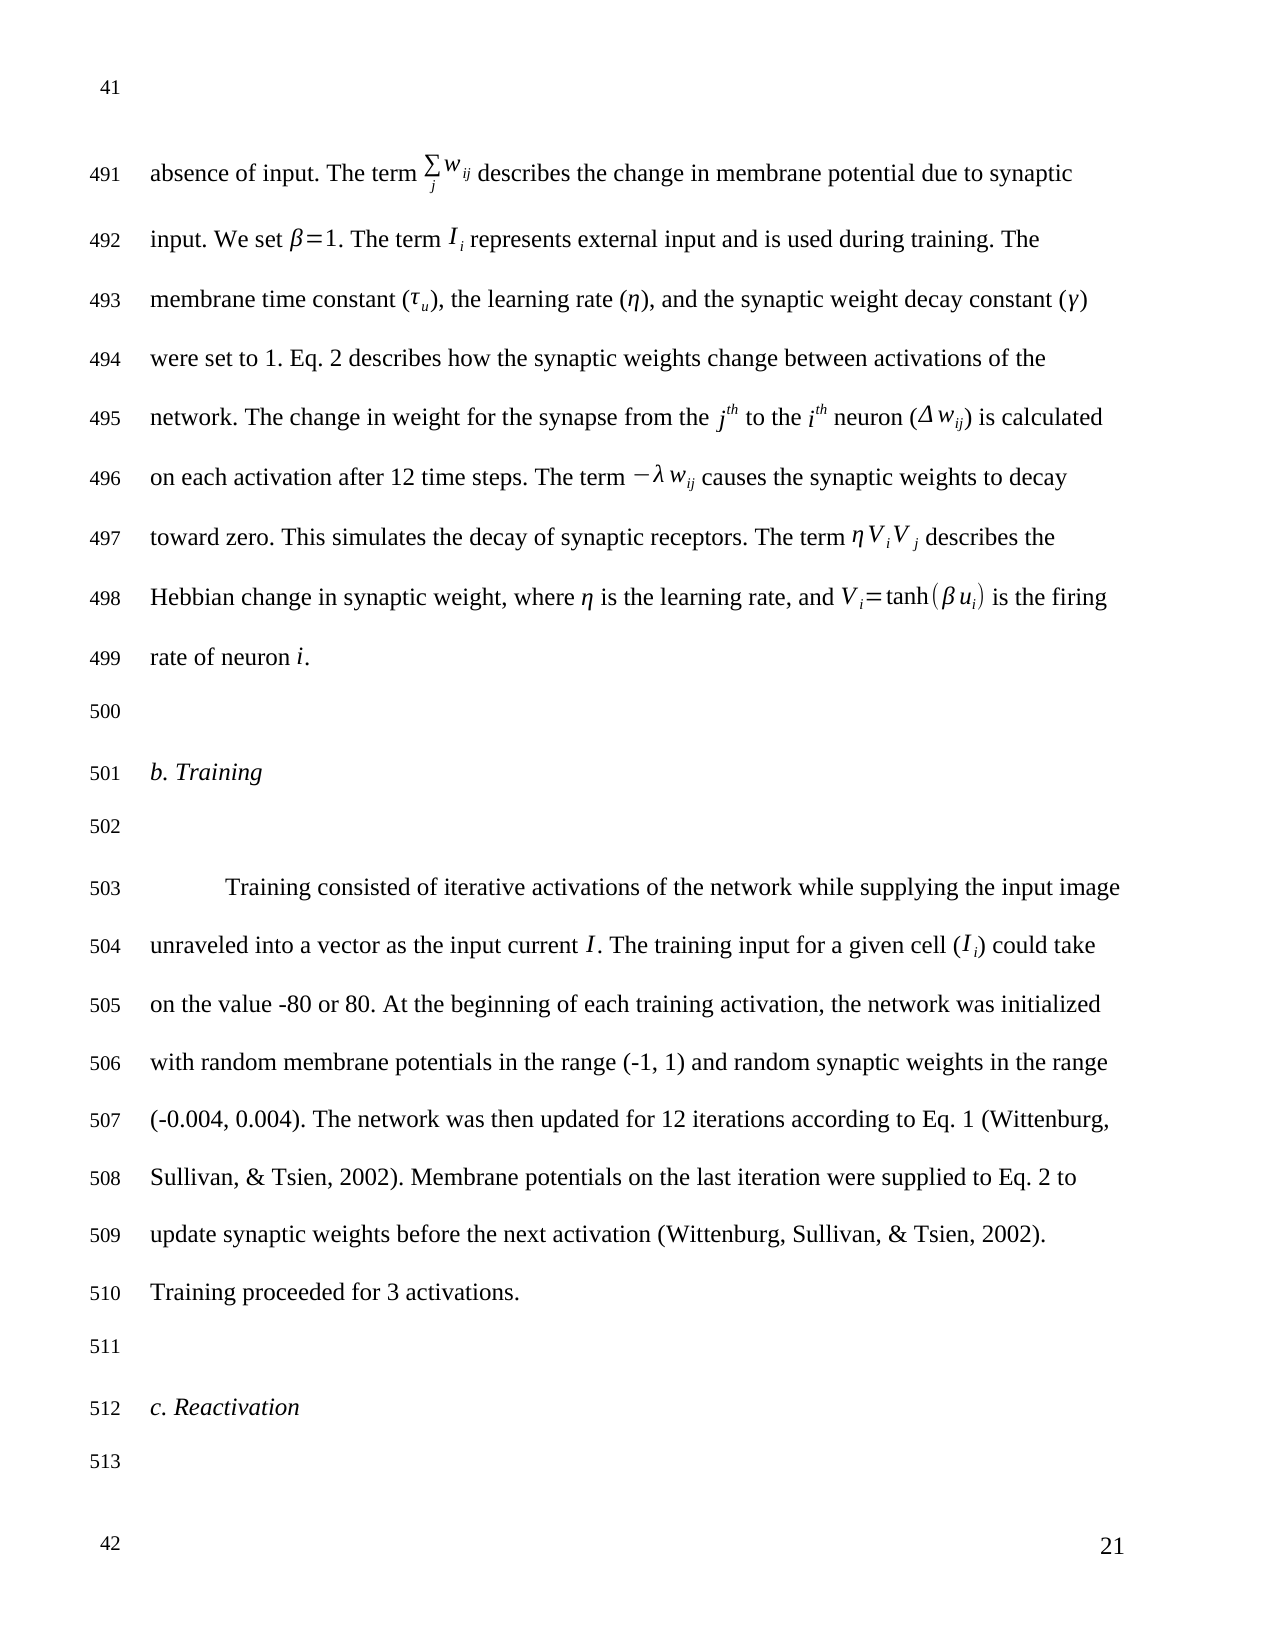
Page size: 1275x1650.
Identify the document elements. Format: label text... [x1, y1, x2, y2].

text b. Training [150, 757, 1125, 785]
text c. Reactivation [150, 1392, 1125, 1421]
text Training consisted of iterative activations of the network while supplying the input image unraveled into a vector as the input current . The training input for a given cell () could take on the value -80 or 80. At the beginning of each training activation, the network was initialized with random membrane potentials in the range (-1, 1) and random synaptic weights in the range (-0.004, 0.004). The network was then updated for 12 iterations according to Eq. 1 (Wittenburg, Sullivan, & Tsien, 2002). Membrane potentials on the last iteration were supplied to Eq. 2 to update synaptic weights before the next activation (Wittenburg, Sullivan, & Tsien, 2002). Training proceeded for 3 activations. [150, 872, 1125, 1306]
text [150, 150, 1125, 670]
